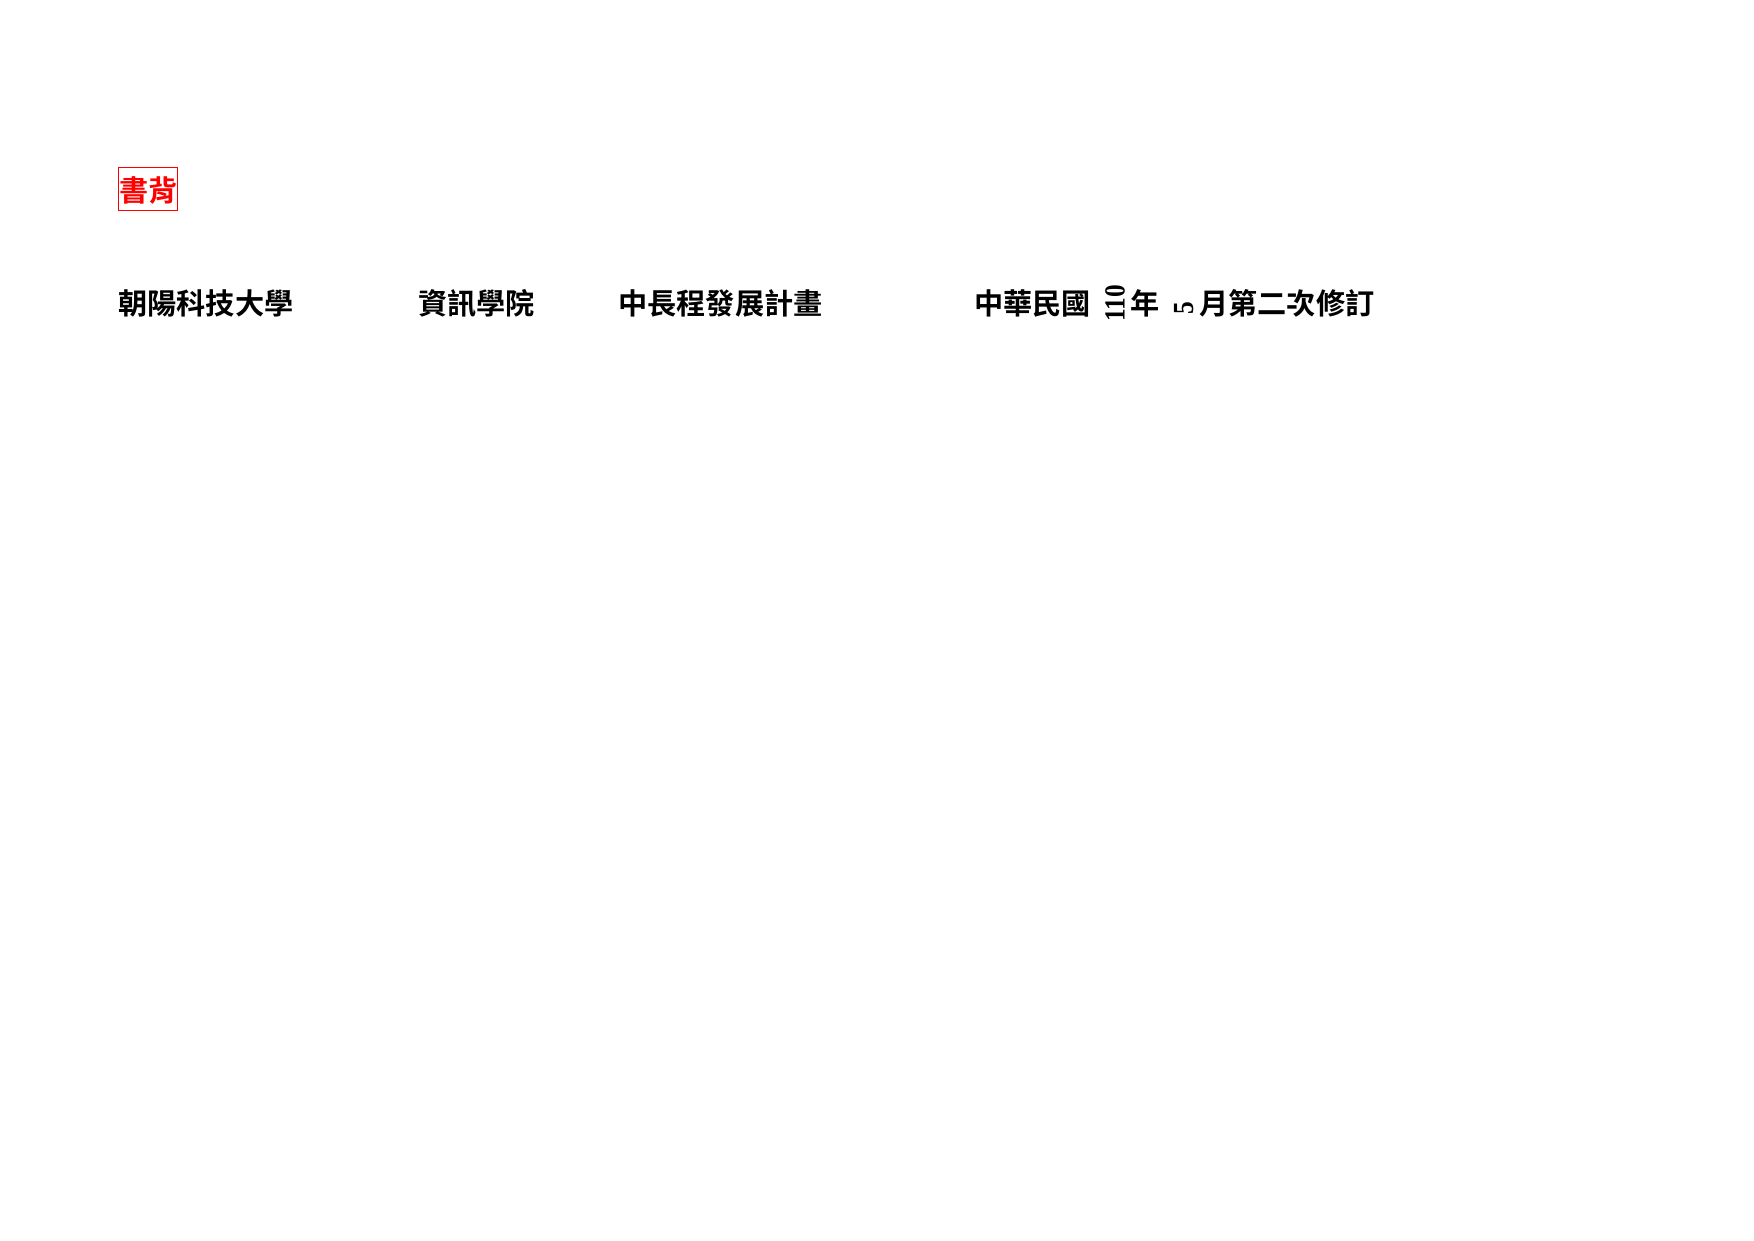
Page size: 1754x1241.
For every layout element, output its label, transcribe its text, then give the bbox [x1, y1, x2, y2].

text 書背 [118, 151, 1636, 226]
text 朝陽科技大學 資訊學院 中長程發展計畫 中華民國110年5月第二次修訂 [118, 264, 1636, 339]
